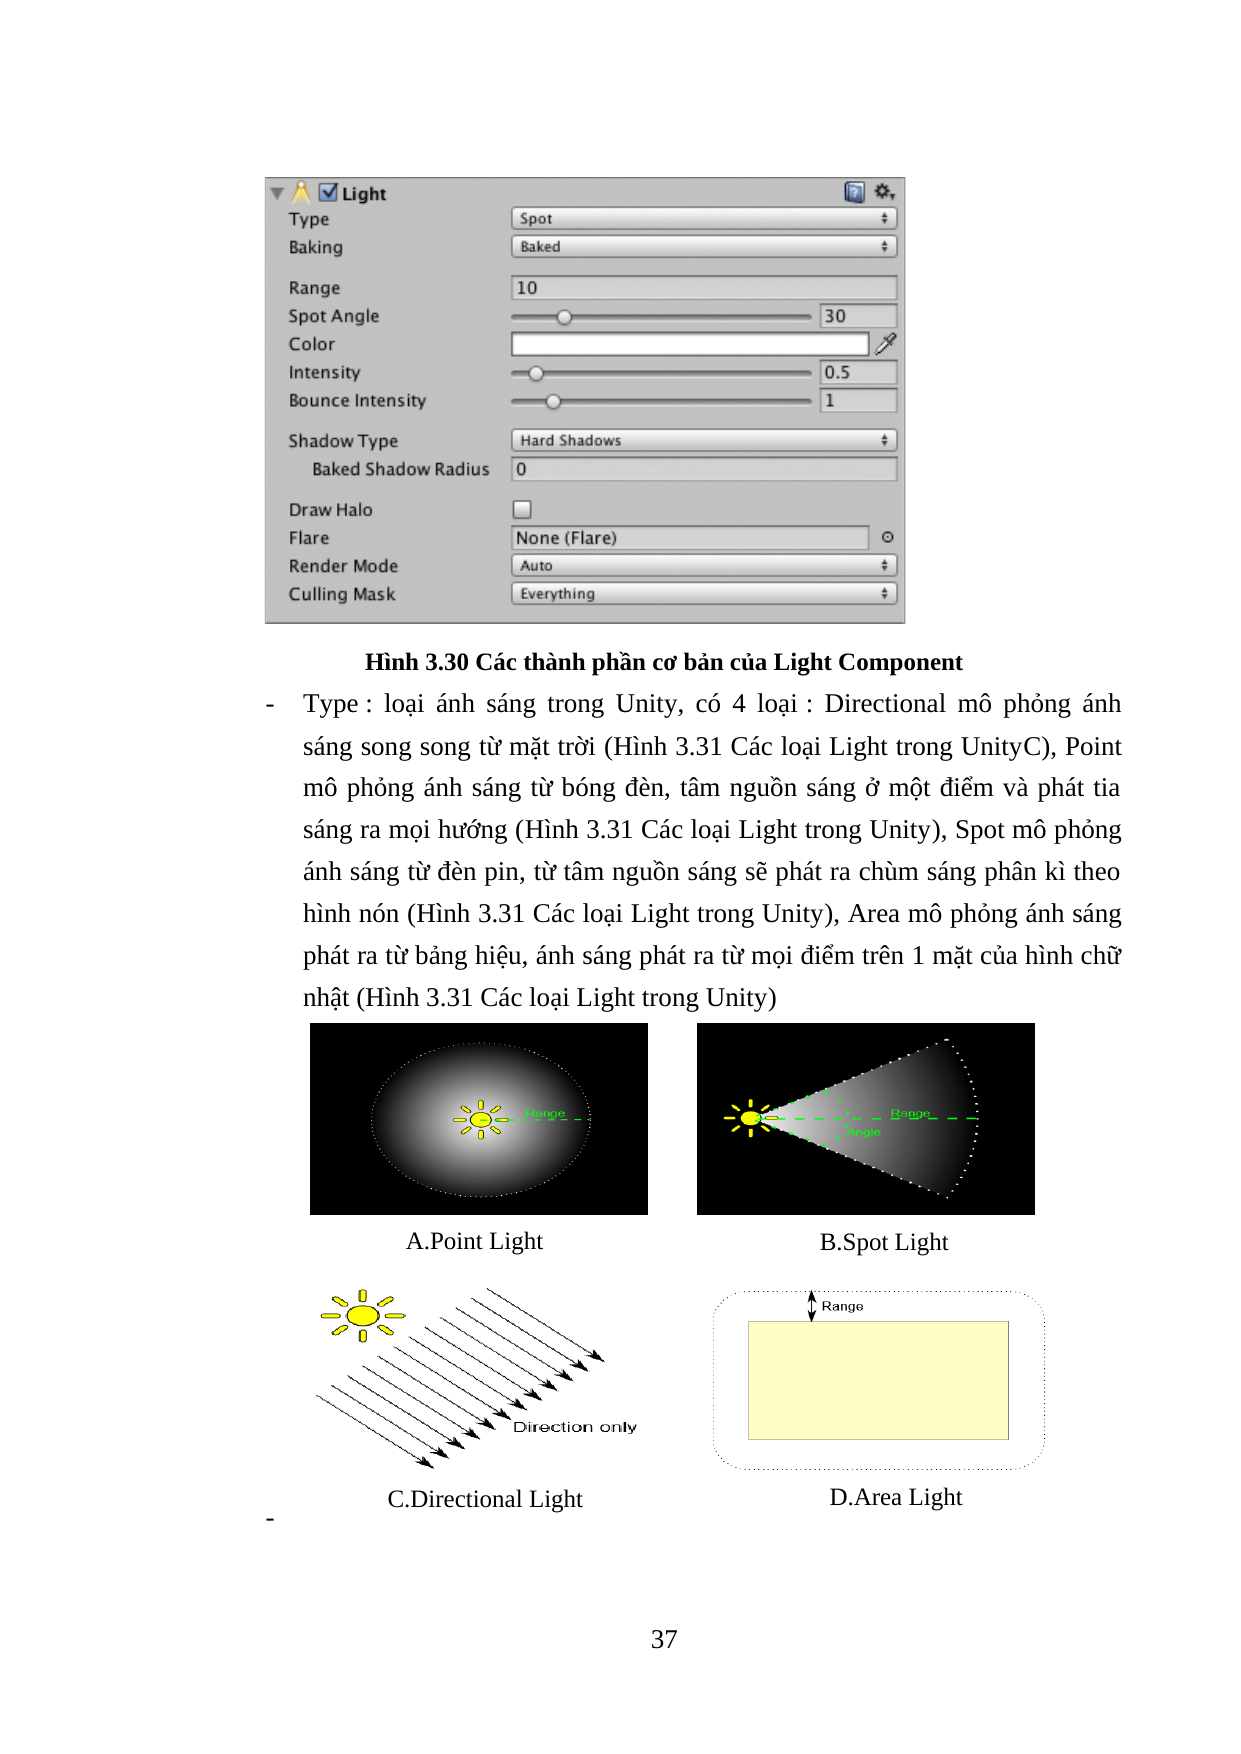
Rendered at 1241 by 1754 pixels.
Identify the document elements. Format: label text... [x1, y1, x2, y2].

picture [264, 177, 906, 624]
picture [302, 1282, 648, 1474]
picture [310, 1023, 648, 1215]
picture [697, 1023, 1035, 1215]
picture [705, 1287, 1051, 1474]
